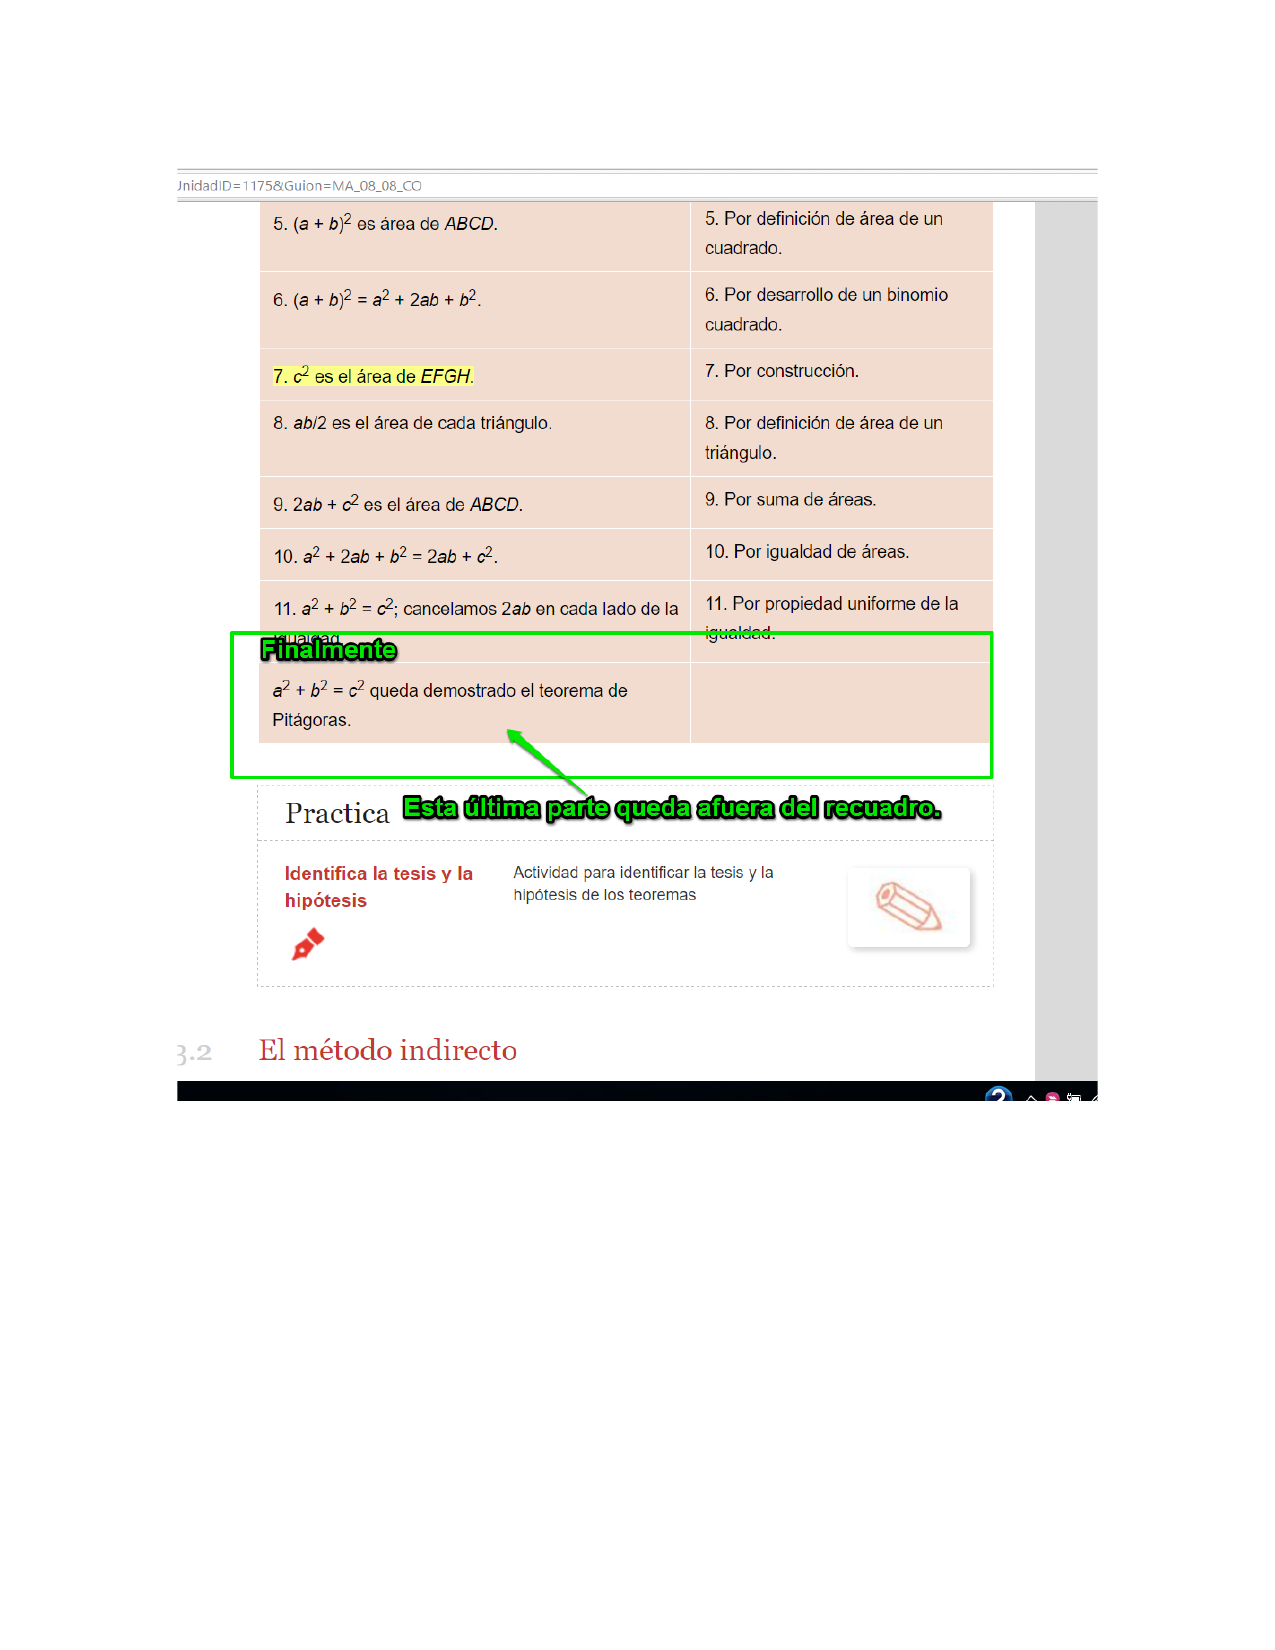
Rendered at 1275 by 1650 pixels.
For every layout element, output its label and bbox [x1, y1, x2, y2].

picture [177, 147, 1098, 1101]
